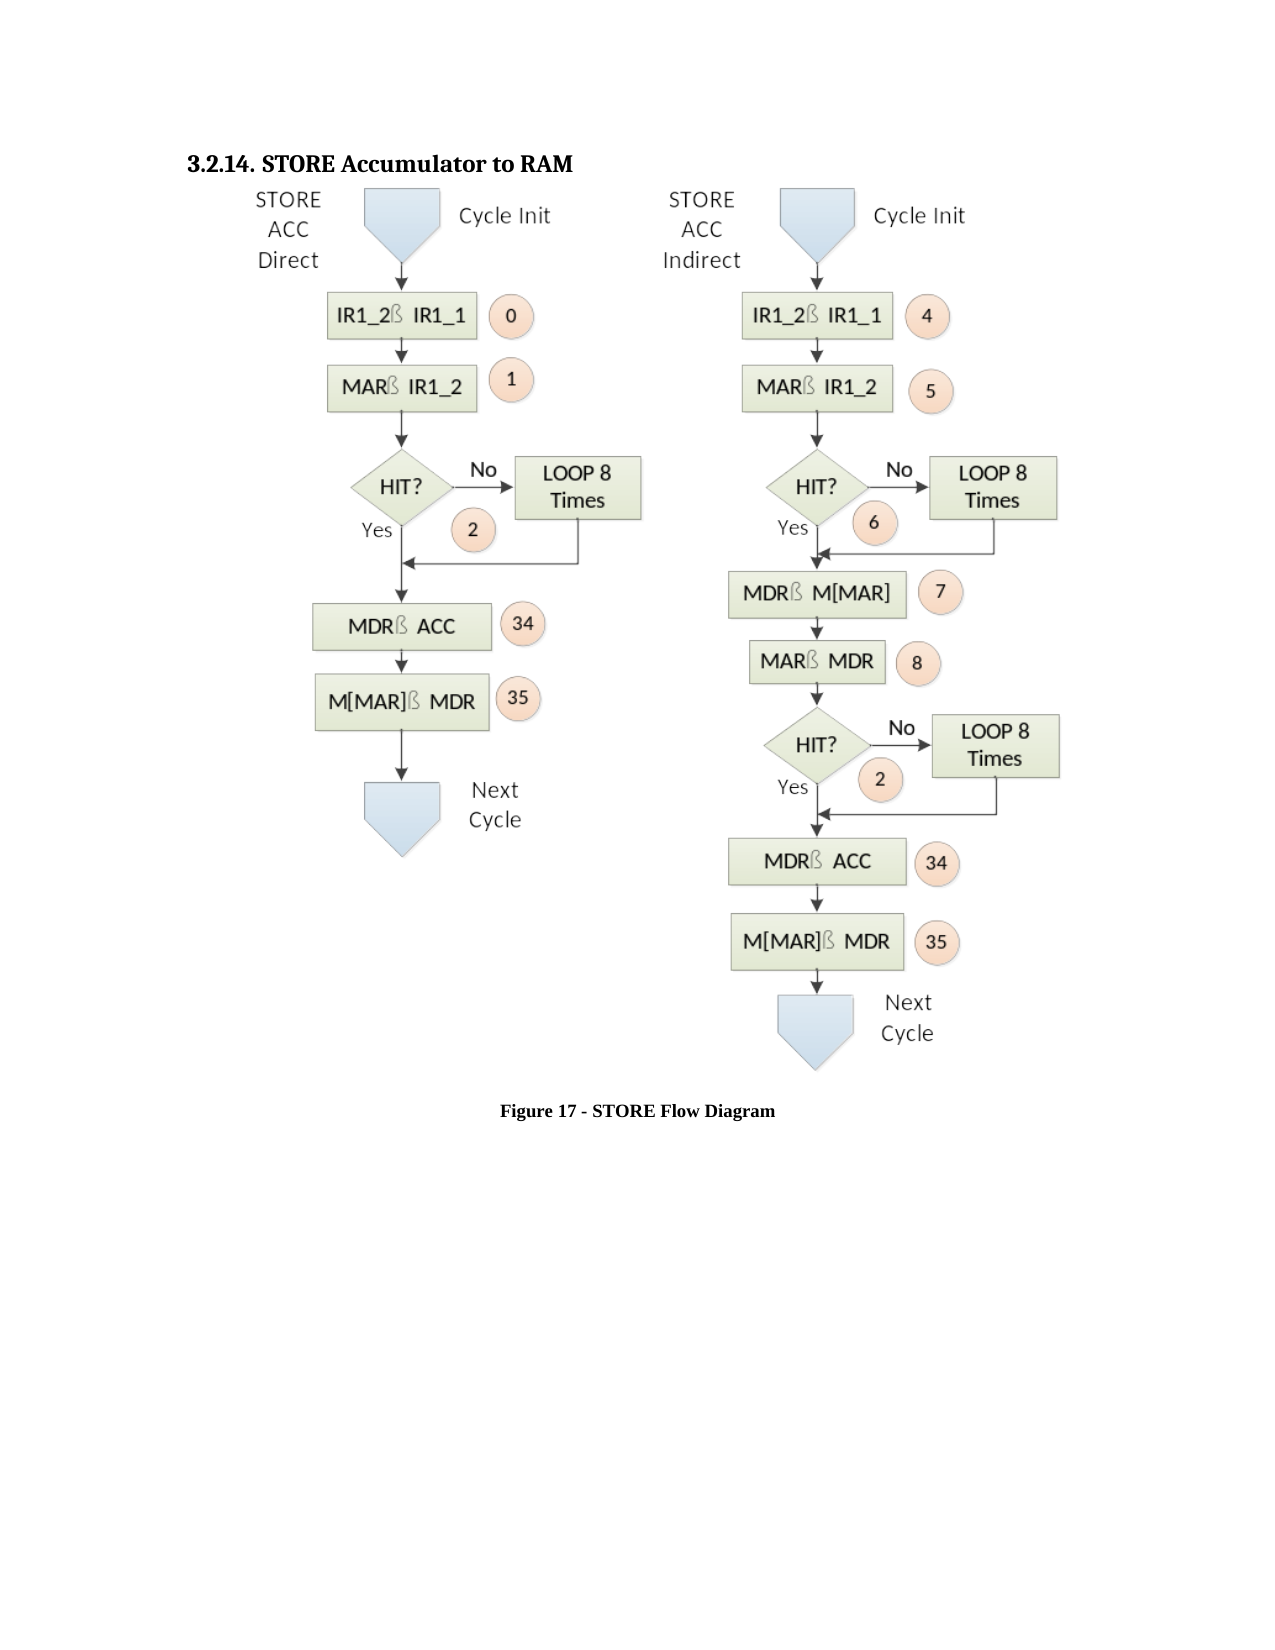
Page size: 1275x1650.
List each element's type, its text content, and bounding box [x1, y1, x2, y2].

subtitle STORE Accumulator to RAM [187, 150, 1125, 179]
text Figure 17 - STORE Flow Diagram [150, 1100, 1125, 1121]
